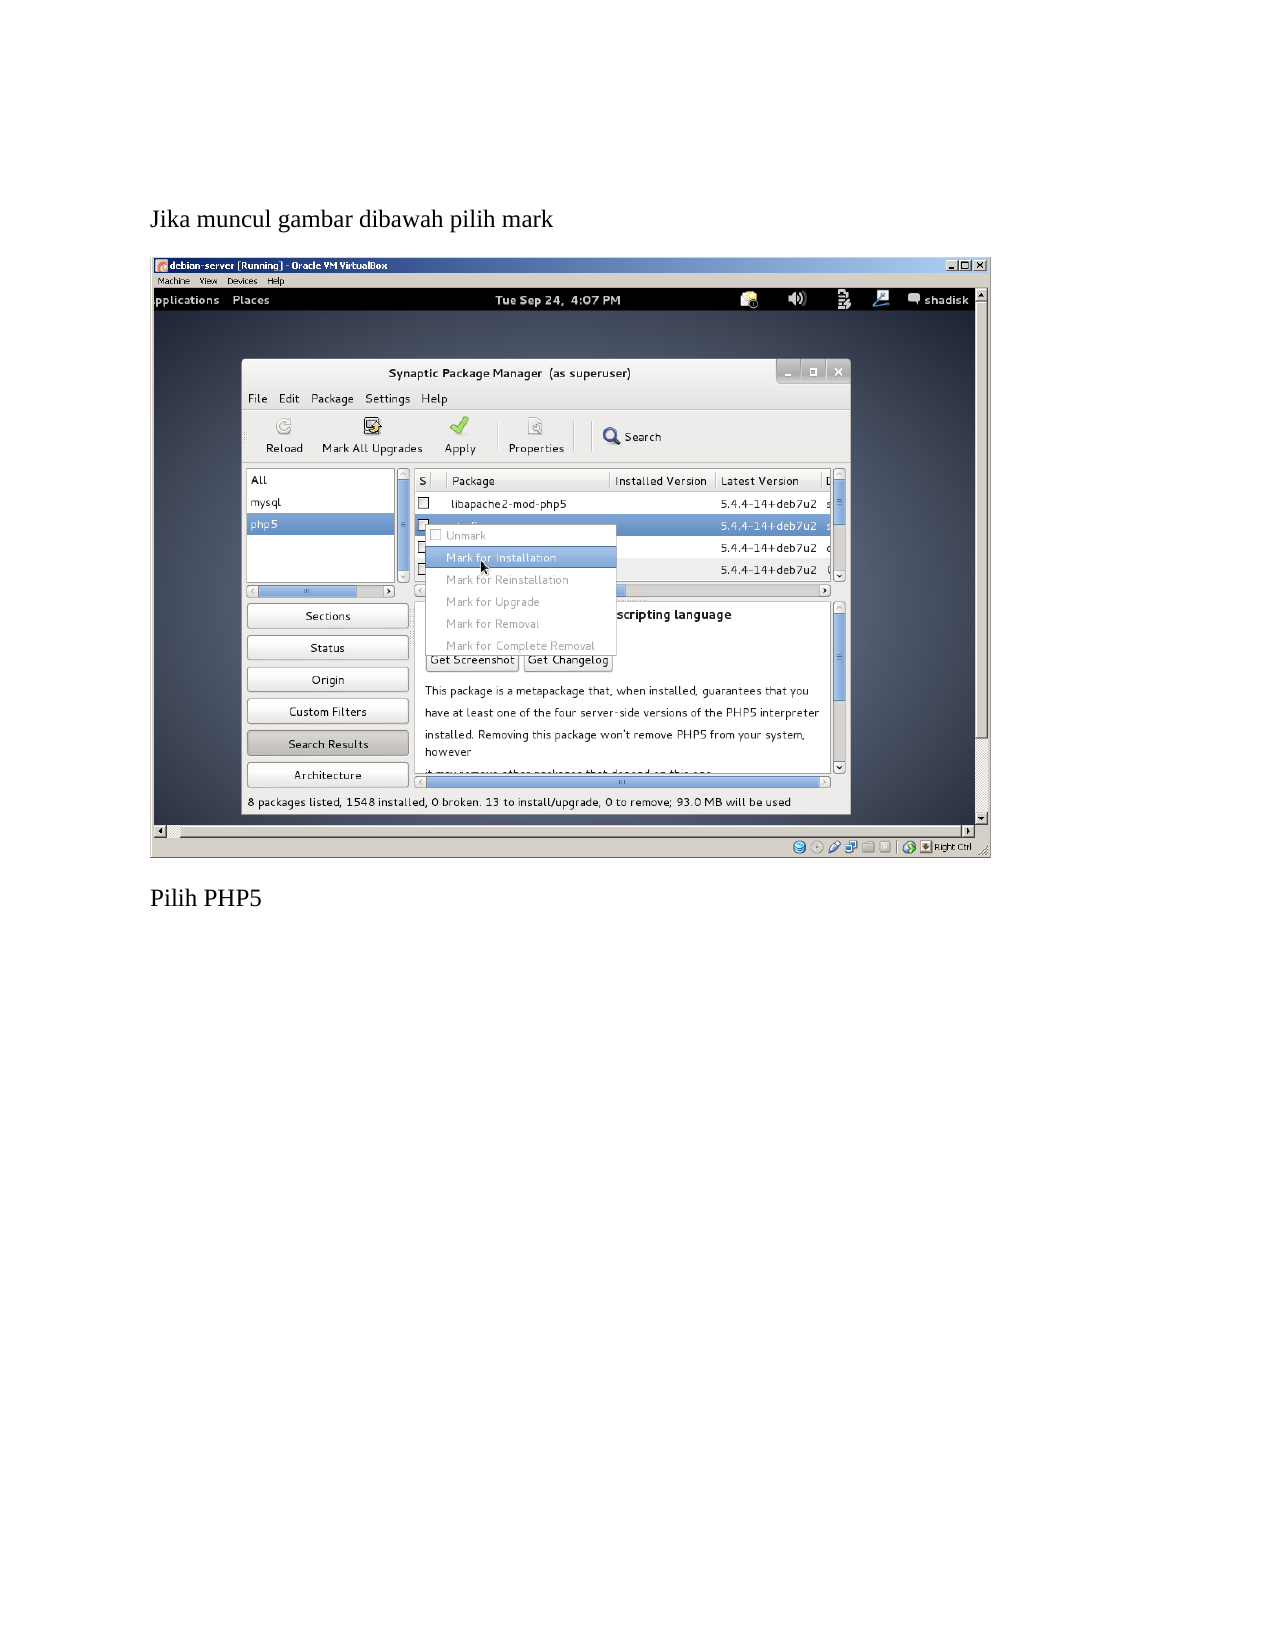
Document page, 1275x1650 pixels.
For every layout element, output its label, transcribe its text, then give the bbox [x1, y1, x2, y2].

text Pilih PHP5 [150, 883, 1125, 911]
text Jika muncul gambar dibawah pilih mark [150, 204, 1125, 233]
picture [150, 257, 991, 858]
